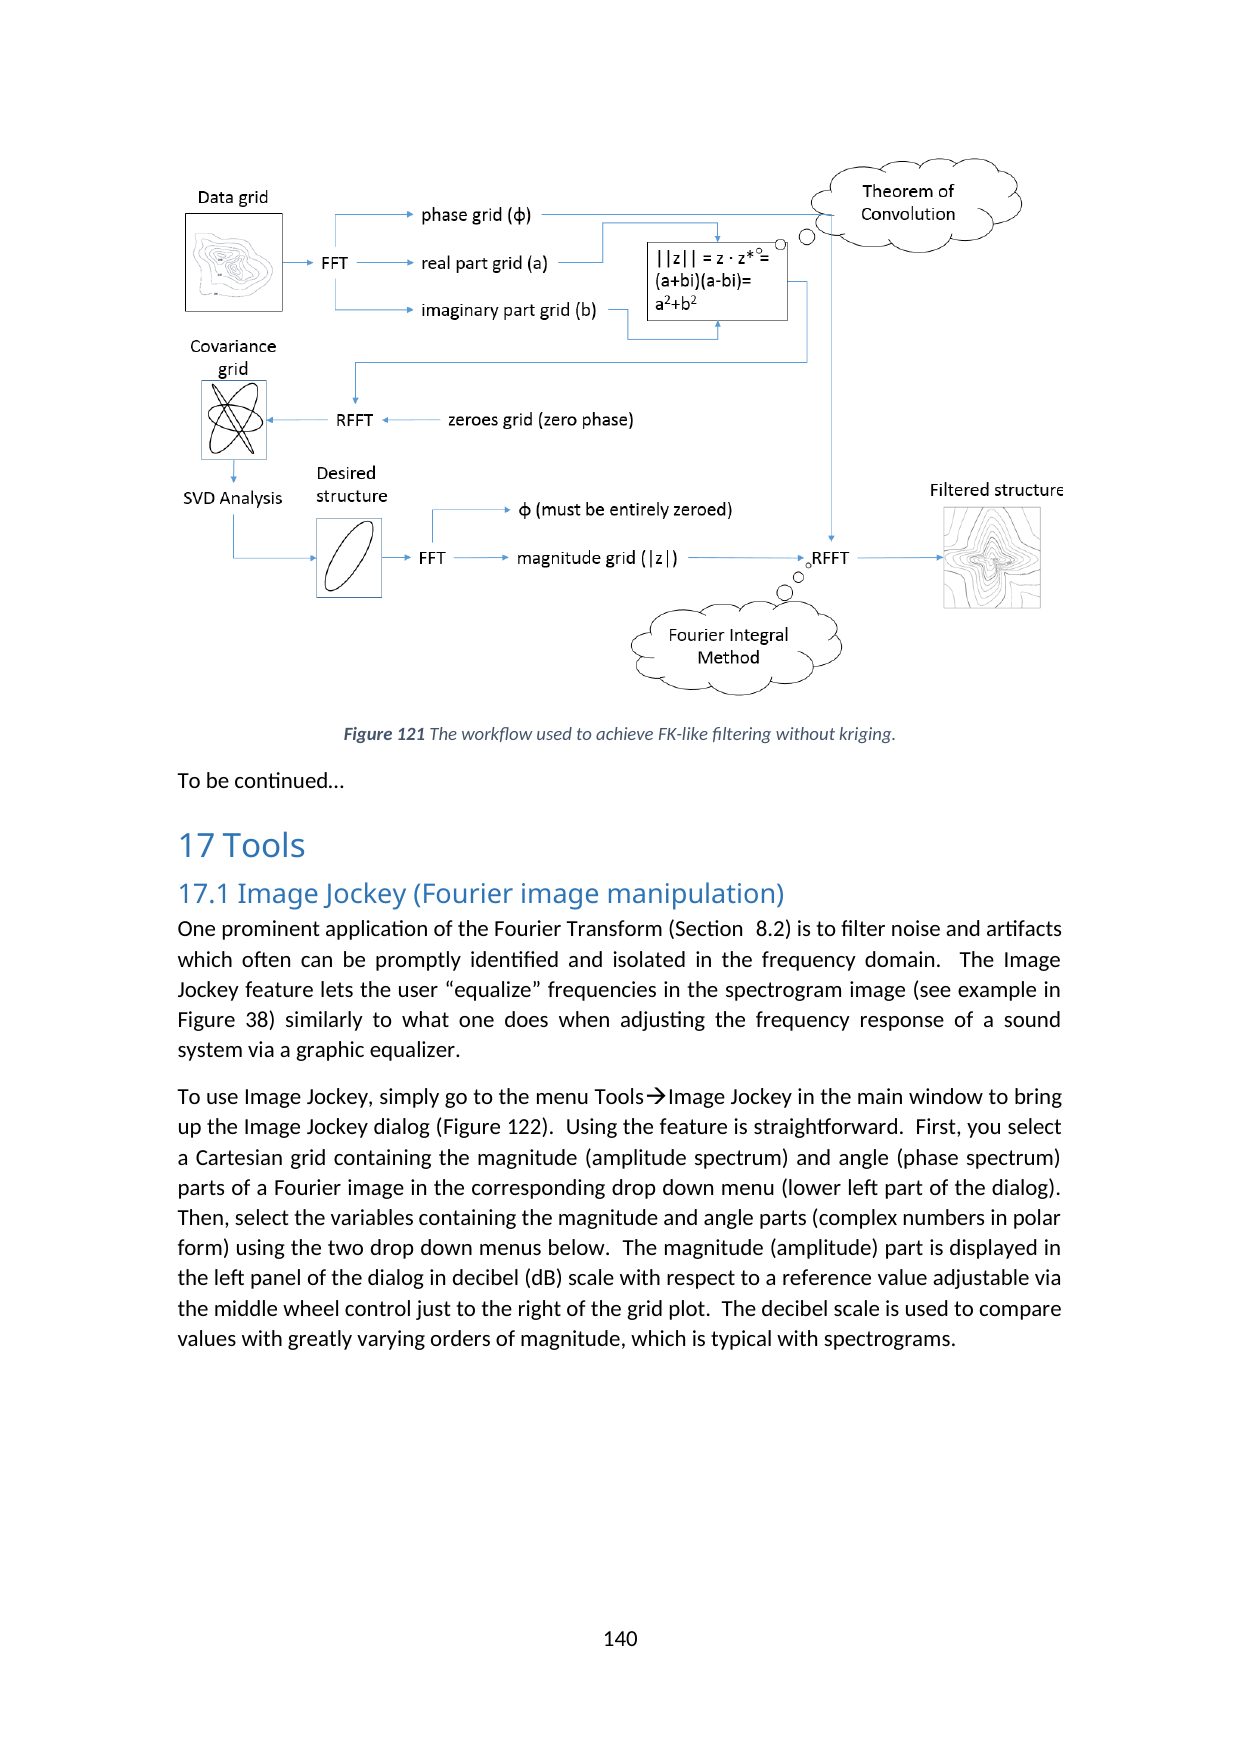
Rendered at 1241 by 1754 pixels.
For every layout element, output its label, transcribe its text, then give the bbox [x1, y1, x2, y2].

text To use Image Jockey, simply go to the menu ToolsImage Jockey in the main window to bring up the Image Jockey dialog (Figure 119). Using the feature is straightforward. First, you select a Cartesian grid containing the magnitude (amplitude spectrum) and angle (phase spectrum) parts of a Fourier image in the corresponding drop down menu (lower left part of the dialog). Then, select the variables containing the magnitude and angle parts (complex numbers in polar form) using the two drop down menus below. The magnitude (amplitude) part is displayed in the left panel of the dialog in decibel (dB) scale with respect to a reference value adjustable via the middle wheel control just to the right of the grid plot. The decibel scale is used to compare values with greatly varying orders of magnitude, which is typical with spectrograms. [177, 1082, 1063, 1352]
text One prominent application of the Fourier Transform (Section 8.2) is to filter noise and artifacts which often can be promptly identified and isolated in the frequency domain. The Image Jockey feature lets the user “equalize” frequencies in the spectrogram image (see example in Figure 37) similarly to what one does when adjusting the frequency response of a sound system via a graphic equalizer. [177, 914, 1063, 1063]
text To be continued… [177, 766, 1063, 794]
subtitle Image Jockey (Fourier image manipulation) [177, 875, 1063, 912]
picture [177, 147, 1063, 704]
subtitle Tools [177, 822, 1063, 867]
text Figure 121 The workflow used to achieve FK-like filtering without kriging. [177, 723, 1063, 746]
